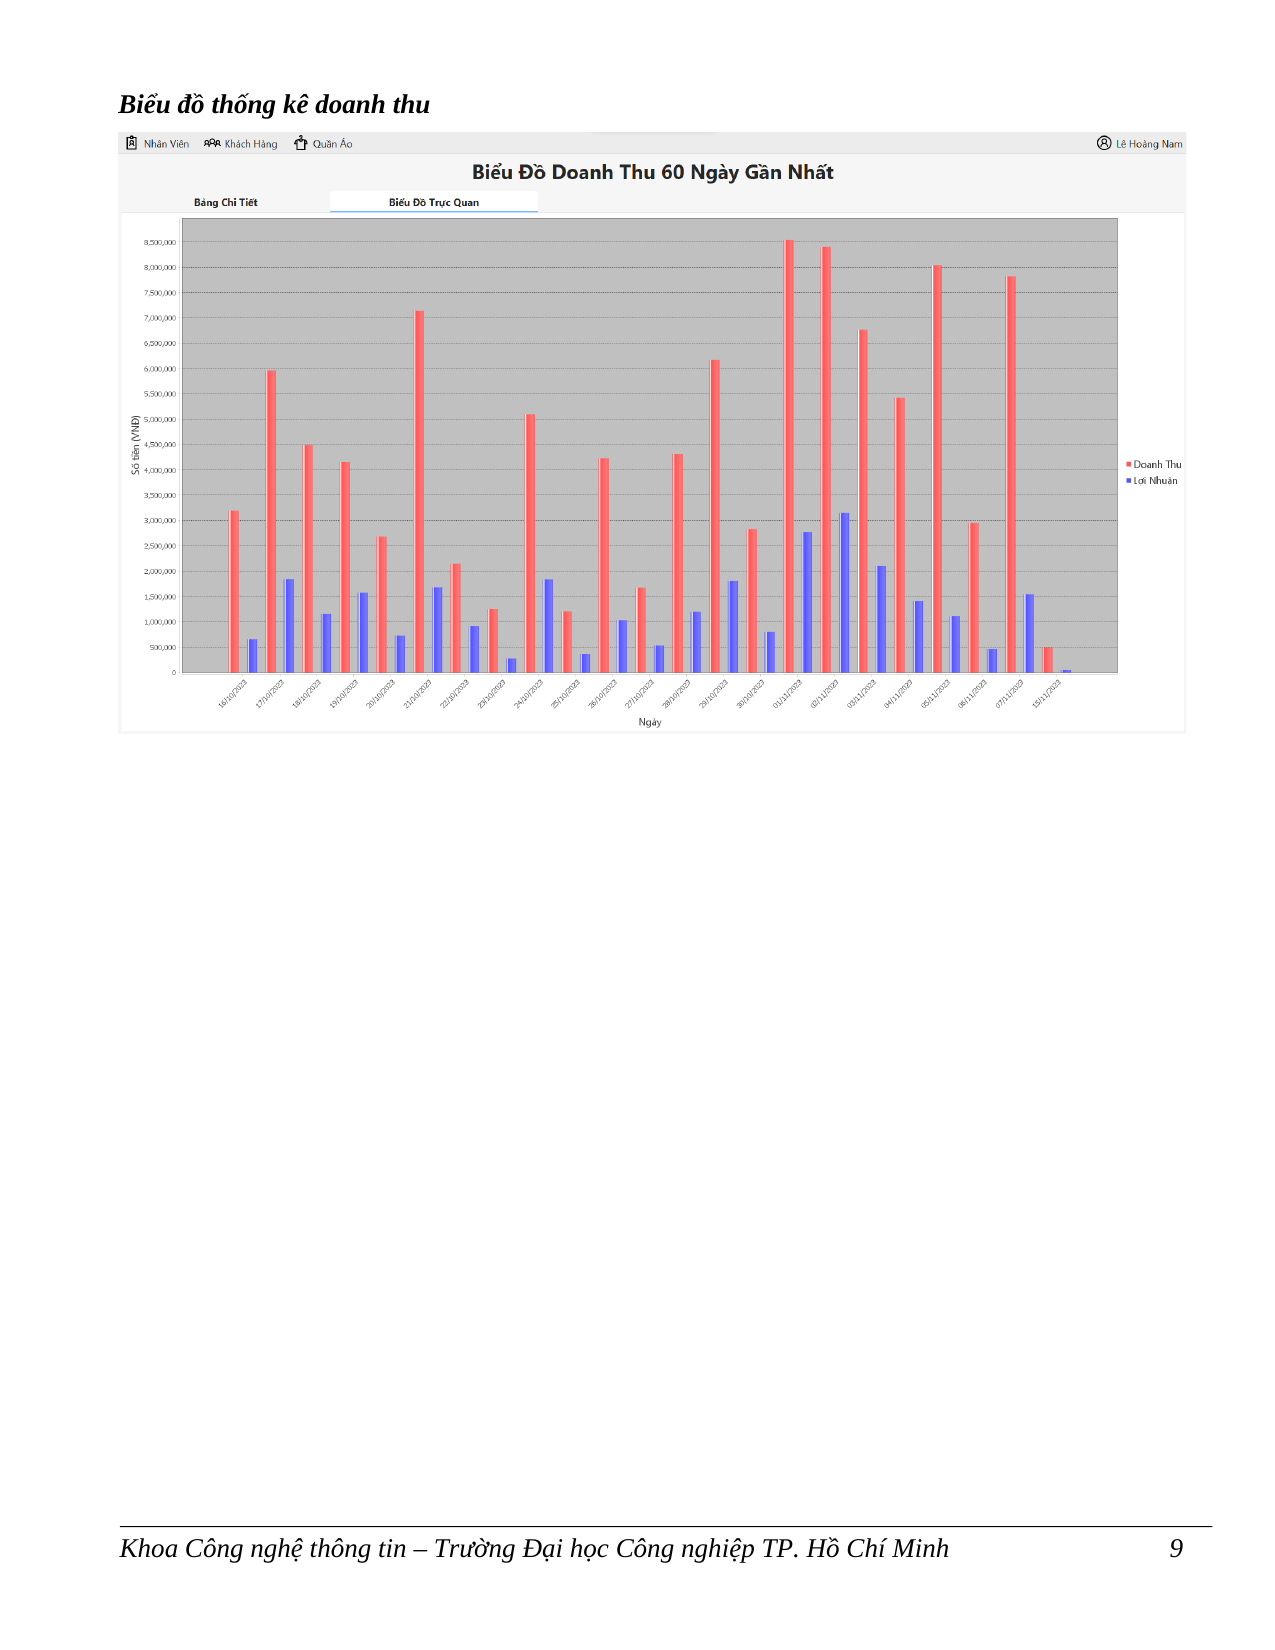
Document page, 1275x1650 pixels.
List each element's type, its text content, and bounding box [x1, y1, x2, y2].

text Biểu đồ thống kê doanh thu [118, 89, 1186, 120]
picture [118, 132, 1187, 734]
